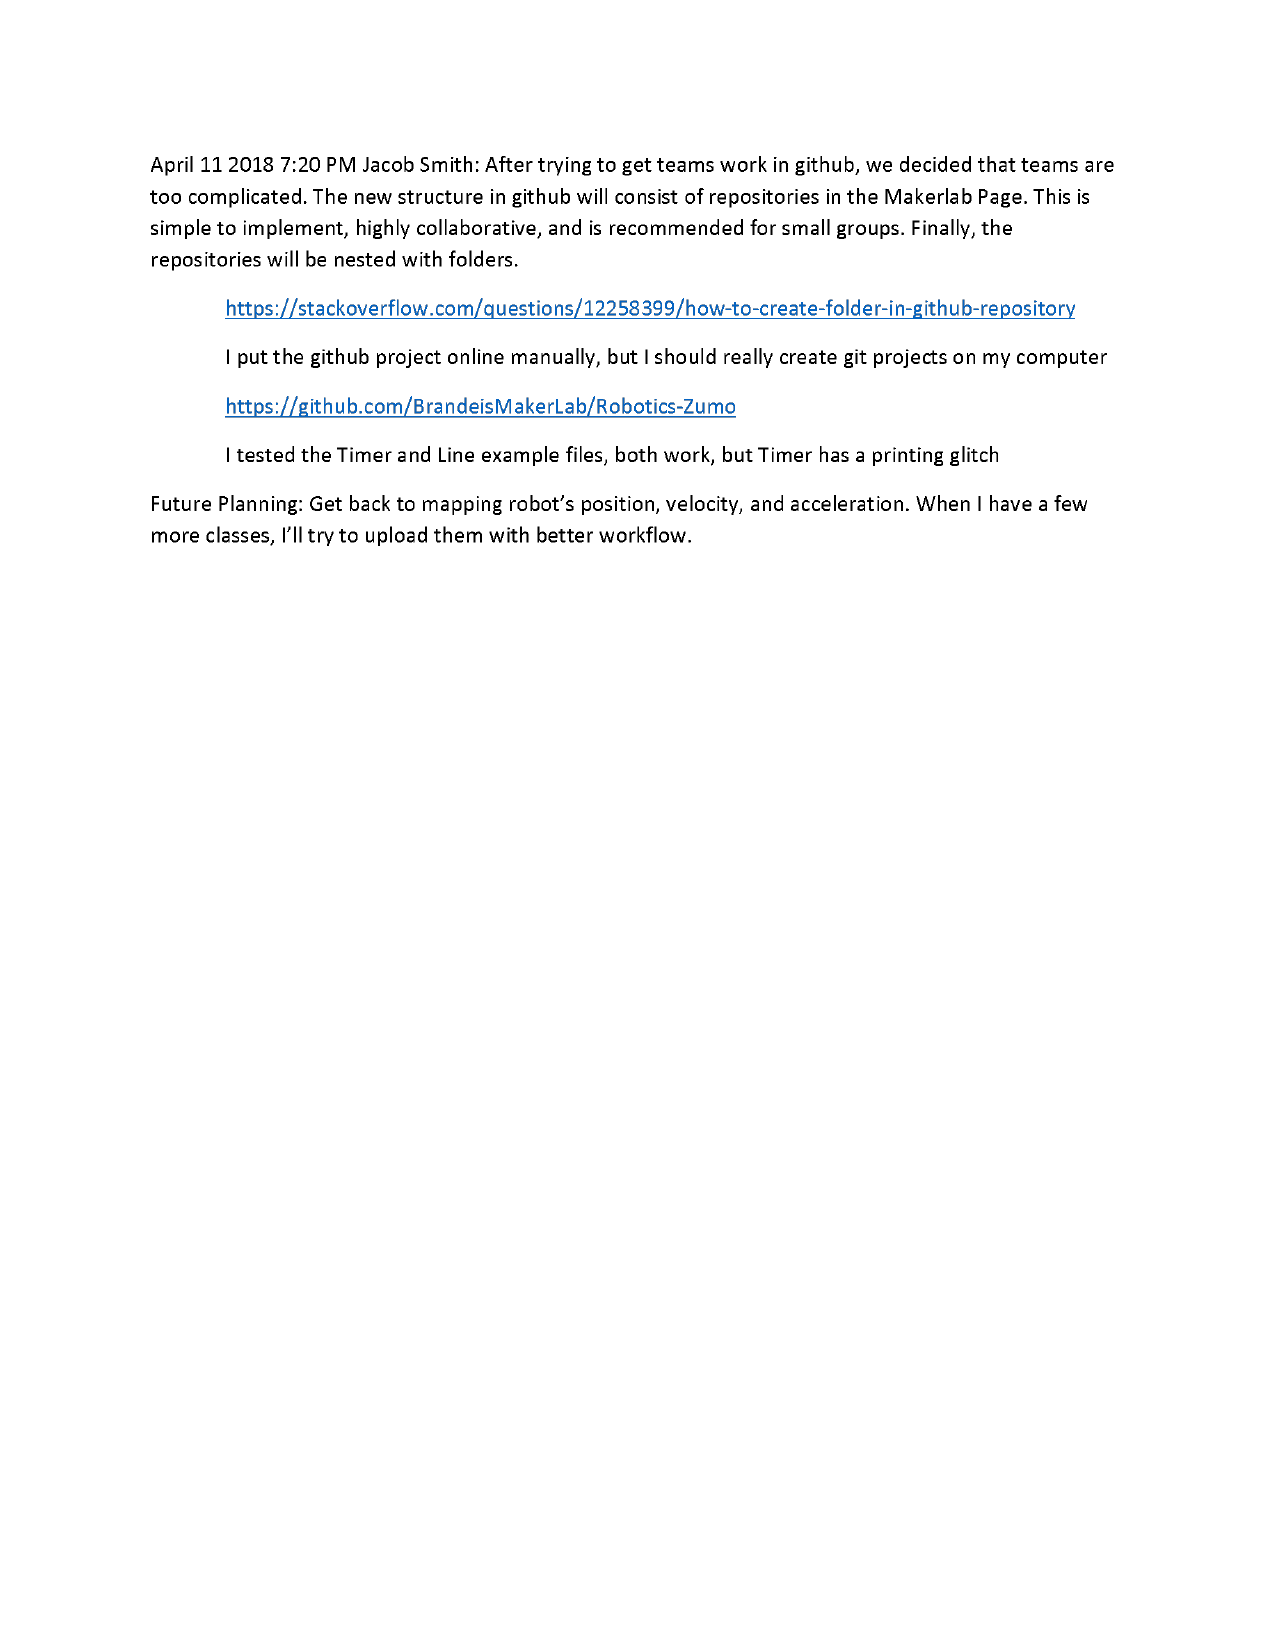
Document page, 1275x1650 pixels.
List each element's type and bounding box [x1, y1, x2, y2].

picture [150, 150, 1125, 569]
